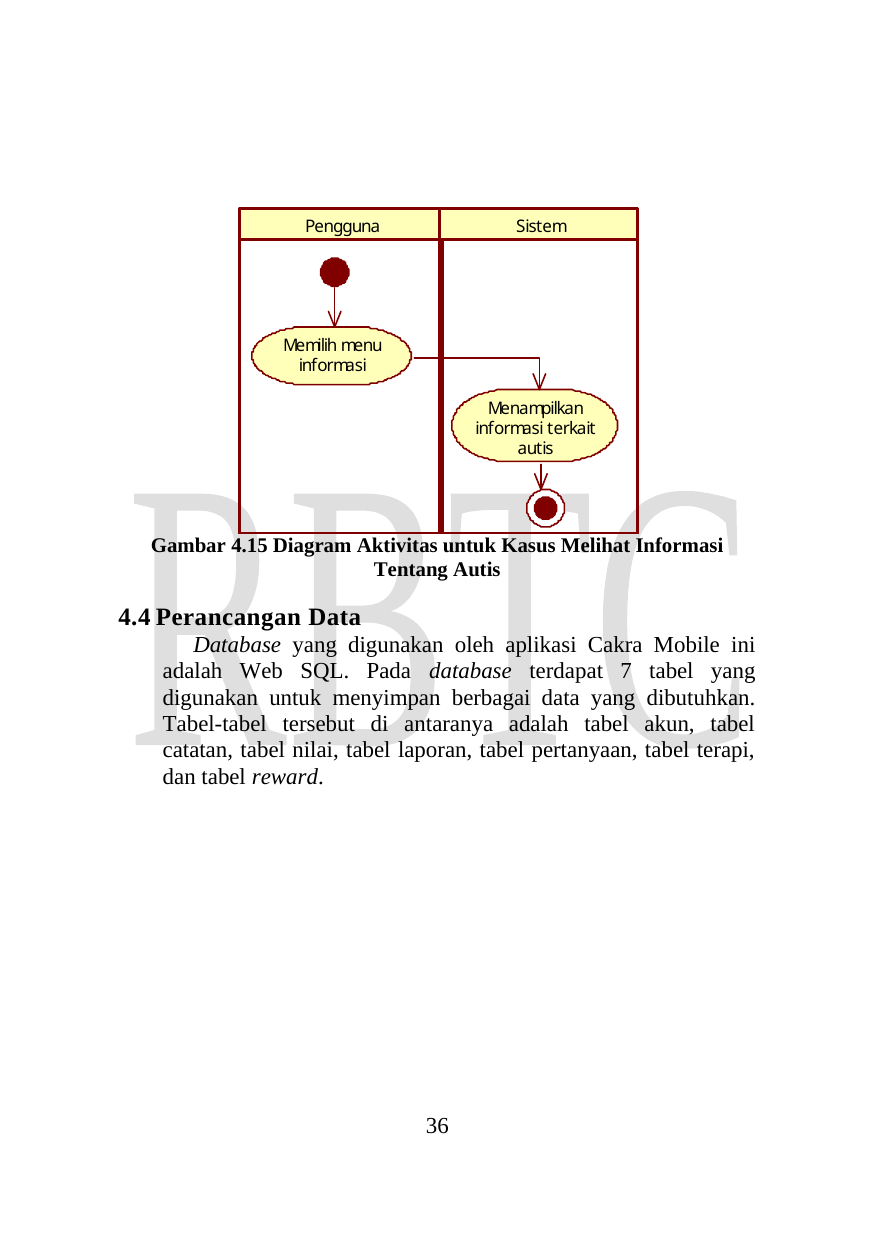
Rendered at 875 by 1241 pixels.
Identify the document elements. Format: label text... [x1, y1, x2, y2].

subtitle Perancangan Data [118, 602, 756, 631]
text Database yang digunakan oleh aplikasi Cakra Mobile ini adalah Web SQL. Pada database terdapat 7 tabel yang digunakan untuk menyimpan berbagai data yang dibutuhkan. Tabel-tabel tersebut di antaranya adalah tabel akun, tabel catatan, tabel nilai, tabel laporan, tabel pertanyaan, tabel terapi, dan tabel reward. [162, 631, 756, 789]
